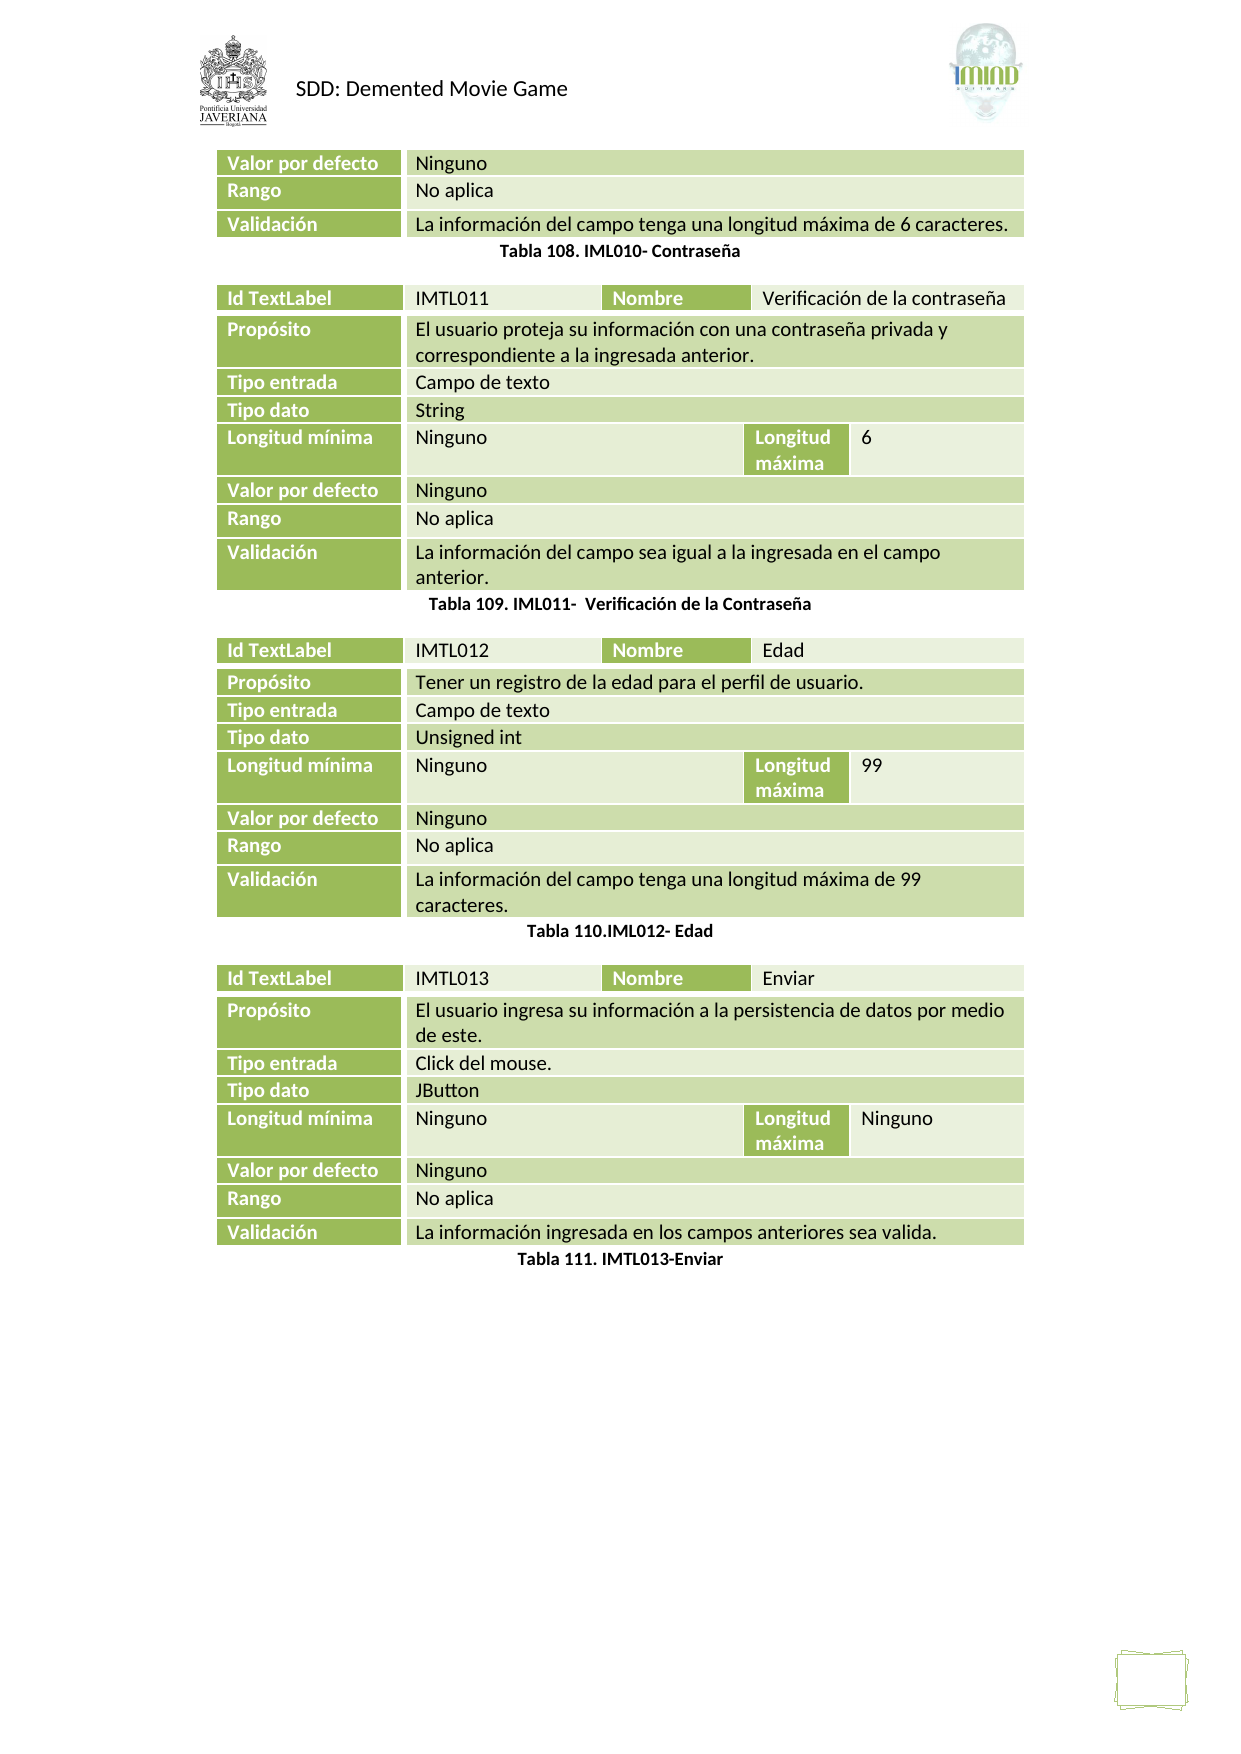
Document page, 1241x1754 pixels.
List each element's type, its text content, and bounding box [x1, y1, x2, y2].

table_cell Ninguno [407, 477, 1024, 503]
table_cell 99 [851, 752, 1024, 803]
table_cell Tipo dato [217, 724, 401, 750]
table_cell Ninguno [407, 1158, 1024, 1183]
table_cell Propósito [217, 669, 401, 695]
table_cell Longitud máxima [744, 424, 849, 475]
table_cell El usuario proteja su información con una contraseña privada y correspondiente a la ingresada anterior. [407, 316, 1024, 367]
table_cell Ninguno [407, 1105, 743, 1156]
table_cell JButton [407, 1077, 1024, 1103]
table_header Nombre [602, 285, 751, 310]
table_cell Ninguno [851, 1105, 1024, 1156]
table_cell Ninguno [407, 150, 1024, 175]
table_cell Tener un registro de la edad para el perfil de usuario. [407, 669, 1024, 695]
table_cell Tipo entrada [217, 697, 401, 722]
table_cell No aplica [407, 1185, 1024, 1217]
table_cell Rango [217, 1185, 401, 1217]
table_cell Validación [217, 866, 401, 917]
table_header Nombre [602, 965, 751, 991]
table_cell Longitud máxima [744, 1105, 849, 1156]
table_header Id TextLabel [217, 285, 403, 310]
table_cell Ninguno [407, 805, 1024, 830]
table_cell Valor por defecto [217, 805, 401, 830]
table_cell 6 [851, 424, 1024, 475]
table_cell Unsigned int [407, 724, 1024, 750]
table_cell Longitud mínima [217, 1105, 401, 1156]
table_cell Ninguno [407, 752, 743, 803]
table_cell Valor por defecto [217, 150, 401, 175]
table_cell Campo de texto [407, 697, 1024, 722]
table_cell La información del campo tenga una longitud máxima de 99 caracteres. [407, 866, 1024, 917]
picture [200, 35, 267, 127]
table_header Id TextLabel [217, 965, 403, 991]
table_header IMTL012 [405, 638, 601, 663]
table_cell Ninguno [407, 424, 743, 475]
table_cell La información ingresada en los campos anteriores sea valida. [407, 1219, 1024, 1245]
table_cell No aplica [407, 177, 1024, 209]
table_header Id TextLabel [217, 638, 403, 663]
picture [948, 23, 1029, 127]
table_cell Longitud mínima [217, 752, 401, 803]
text Tabla 110.IML012- Edad [177, 919, 1063, 942]
table_cell No aplica [407, 832, 1024, 864]
table_header Edad [752, 638, 1024, 663]
table_cell El usuario ingresa su información a la persistencia de datos por medio de este. [407, 997, 1024, 1048]
table_cell Valor por defecto [217, 477, 401, 503]
table_header Enviar [752, 965, 1024, 991]
table_header IMTL011 [405, 285, 601, 310]
table_header Verificación de la contraseña [752, 285, 1024, 310]
table_cell Validación [217, 1219, 401, 1245]
table_cell Validación [217, 211, 401, 237]
table_cell No aplica [407, 505, 1024, 537]
table_cell Longitud máxima [744, 752, 849, 803]
table_cell Tipo dato [217, 397, 401, 422]
table_cell Propósito [217, 316, 401, 367]
table_cell Tipo entrada [217, 369, 401, 395]
table_cell Propósito [217, 997, 401, 1048]
table_cell Rango [217, 832, 401, 864]
table_cell Tipo dato [217, 1077, 401, 1103]
table_cell Click del mouse. [407, 1050, 1024, 1075]
table_cell Tipo entrada [217, 1050, 401, 1075]
table_header IMTL013 [405, 965, 601, 991]
table_cell La información del campo sea igual a la ingresada en el campo anterior. [407, 539, 1024, 590]
table_cell String [407, 397, 1024, 422]
table_cell Rango [217, 177, 401, 209]
table_header Nombre [602, 638, 751, 663]
table_cell Rango [217, 505, 401, 537]
table_cell Validación [217, 539, 401, 590]
table_cell Campo de texto [407, 369, 1024, 395]
table_cell Valor por defecto [217, 1158, 401, 1183]
table_cell Longitud mínima [217, 424, 401, 475]
table_cell La información del campo tenga una longitud máxima de 6 caracteres. [407, 211, 1024, 237]
